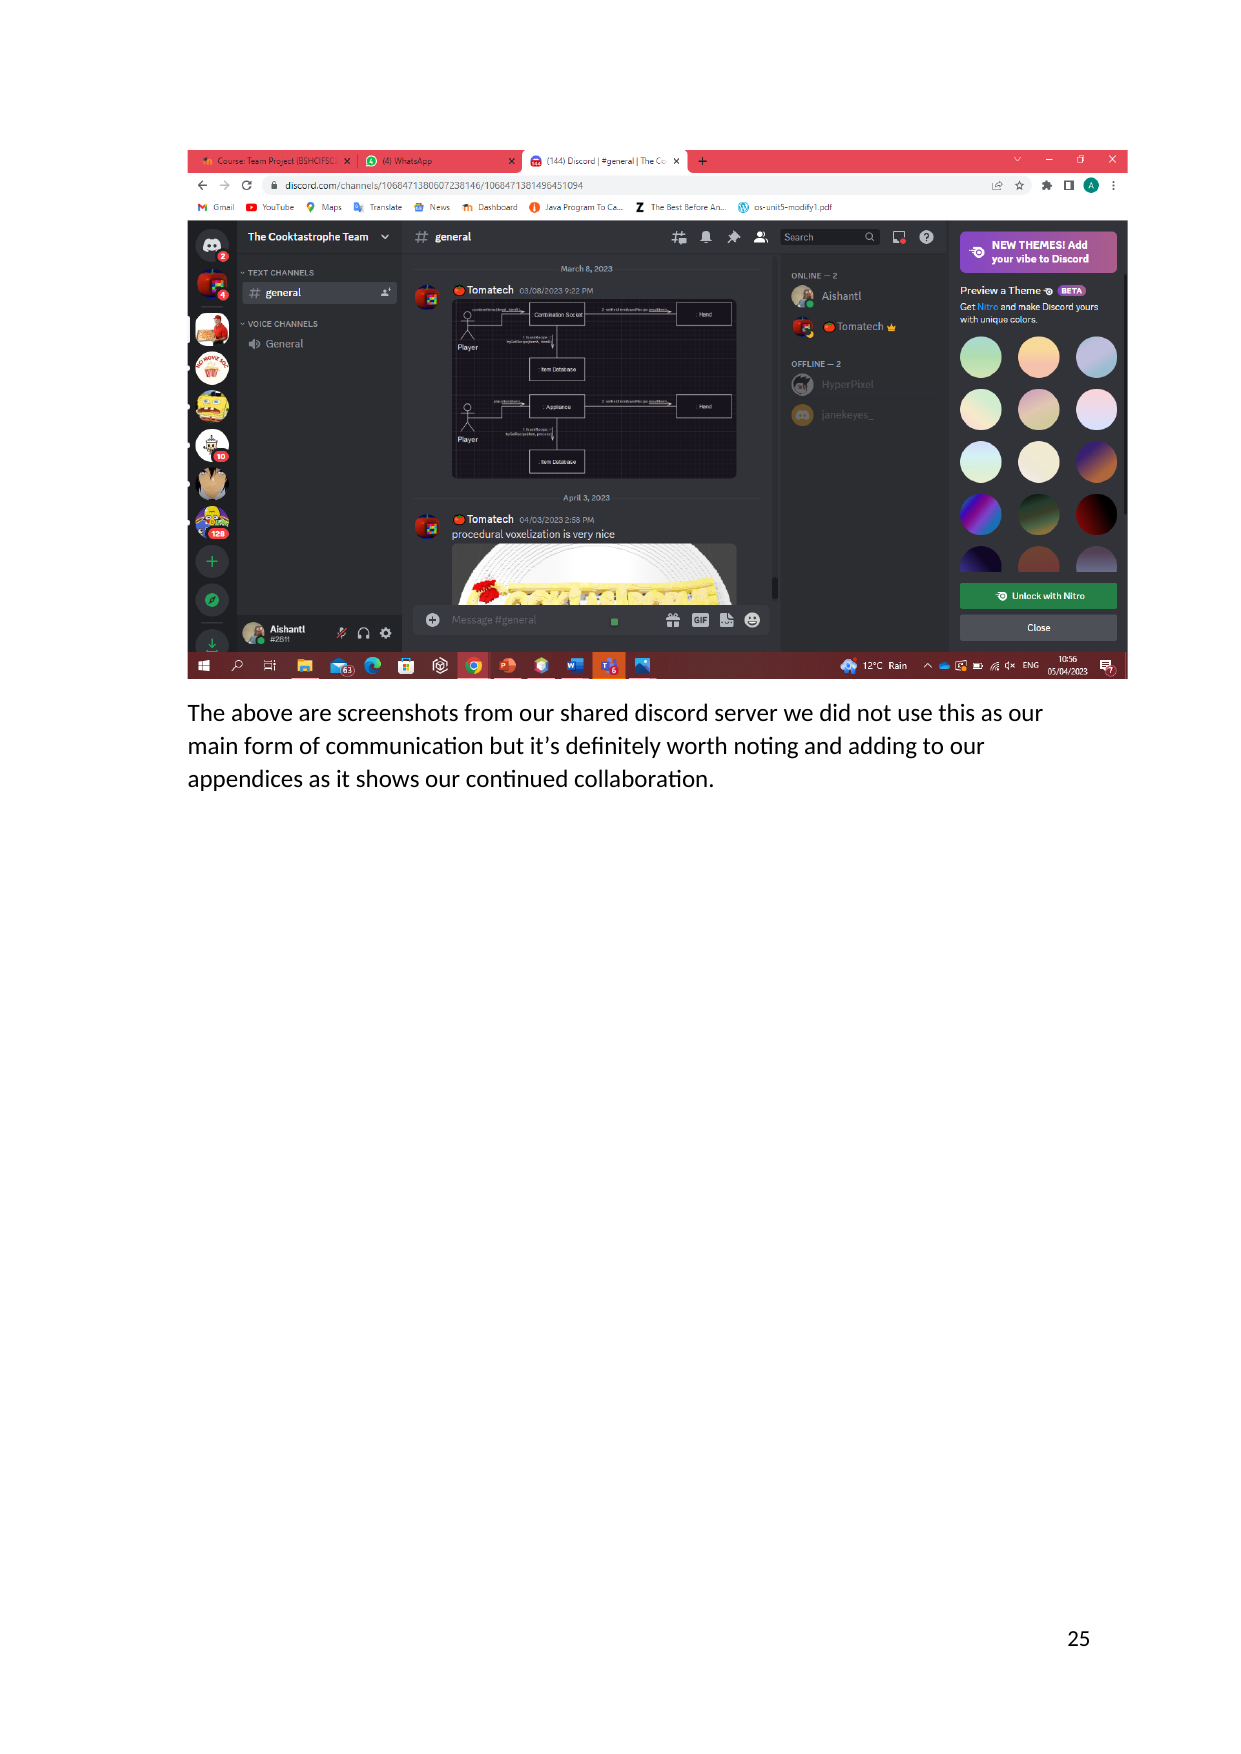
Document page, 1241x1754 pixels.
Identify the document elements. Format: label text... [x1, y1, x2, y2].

text The above are screenshots from our shared discord server we did not use this as our main form of communication but it’s definitely worth noting and adding to our appendices as it shows our continued collaboration. [187, 697, 1090, 794]
picture [187, 150, 1128, 679]
